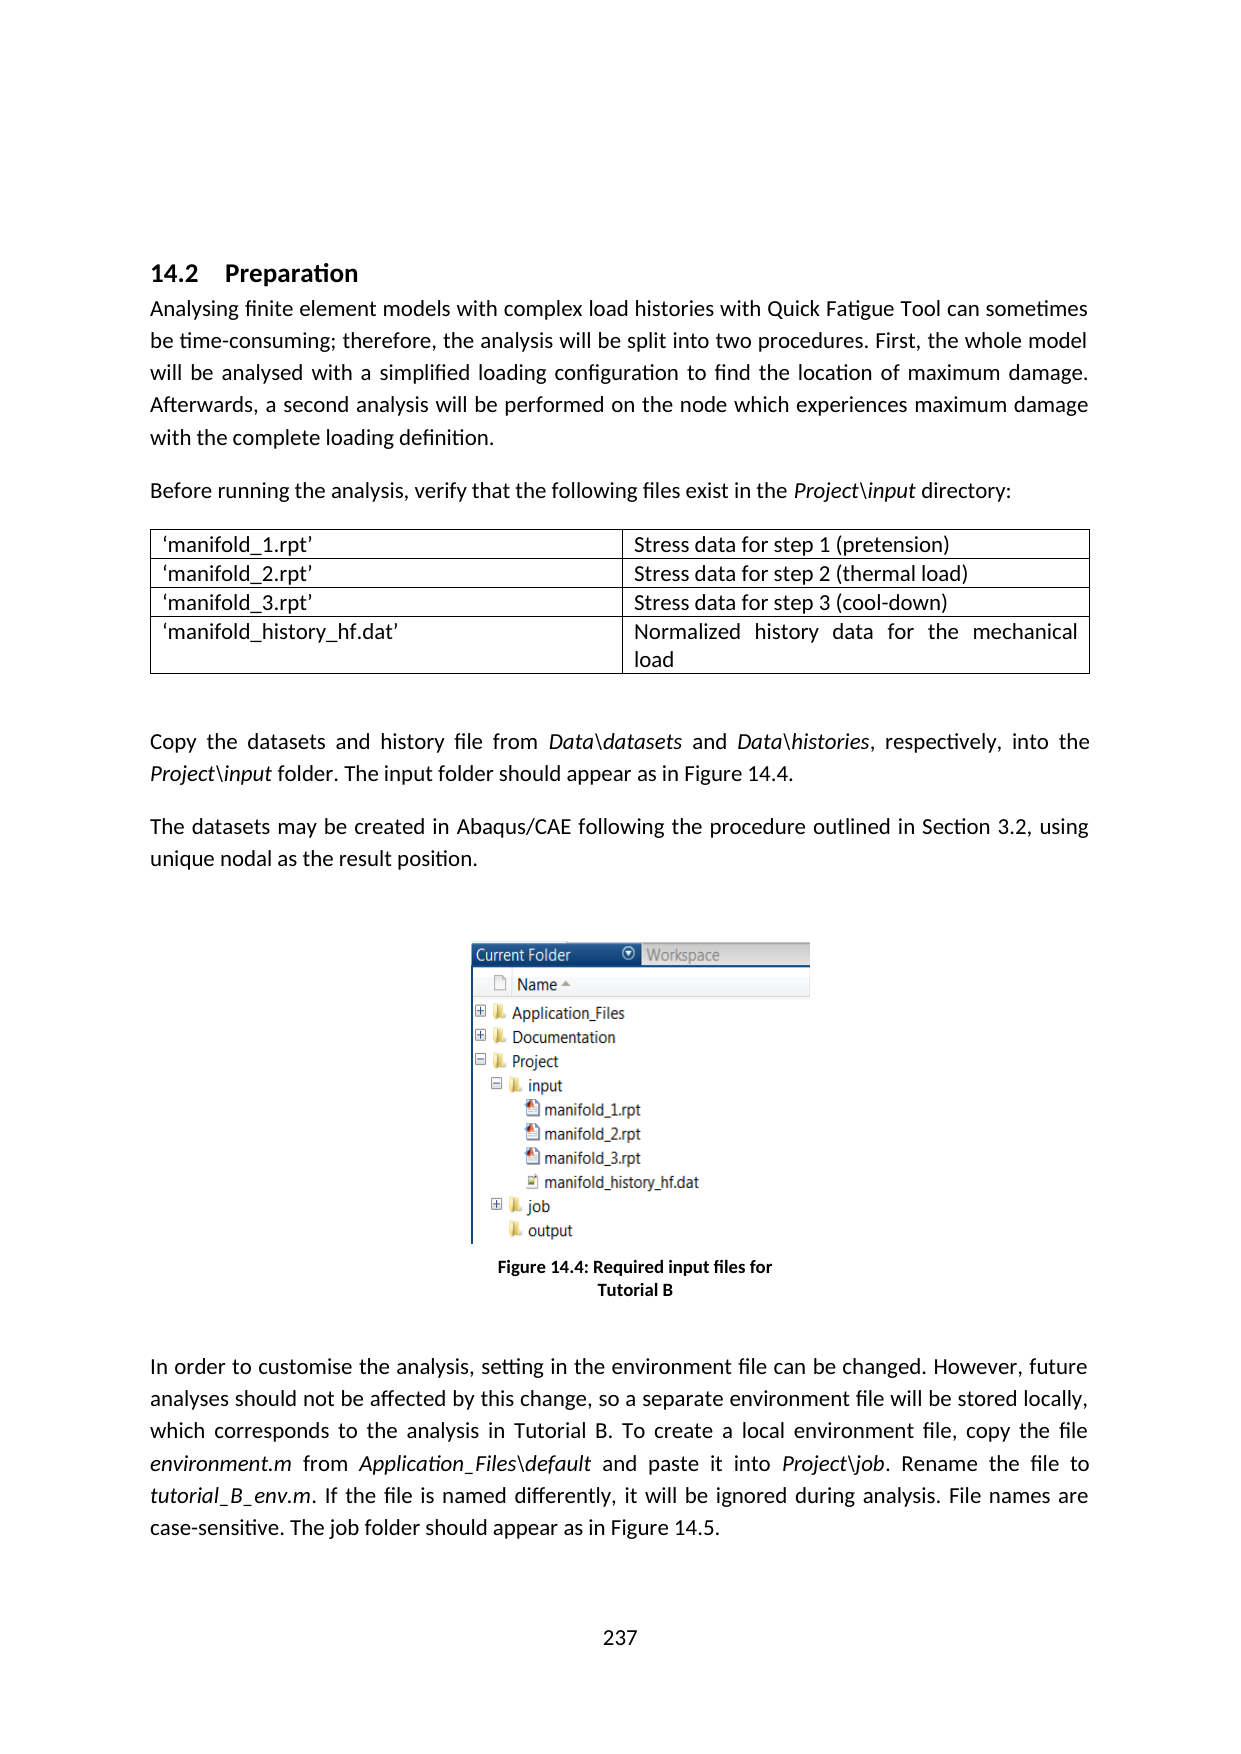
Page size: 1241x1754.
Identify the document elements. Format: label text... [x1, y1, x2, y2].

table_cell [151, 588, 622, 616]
text Analysing finite element models with complex load histories with Quick Fatigue Tool can sometimes be time-consuming; therefore, the analysis will be split into two procedures. First, the whole model will be analysed with a simplified loading configuration to find the location of maximum damage. Afterwards, a second analysis will be performed on the node which experiences maximum damage with the complete loading definition. [150, 294, 1090, 451]
subtitle 14.2 Preparation [150, 256, 1090, 289]
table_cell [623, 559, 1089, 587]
picture [471, 941, 810, 1244]
text Before running the analysis, verify that the following files exist in the Project\input directory: [150, 476, 1090, 504]
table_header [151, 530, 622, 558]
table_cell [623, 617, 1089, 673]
text Copy the datasets and history file from Data\datasets and Data\histories, respectively, into the Project\input folder. The input folder should appear as in Figure 14.4. [150, 727, 1090, 787]
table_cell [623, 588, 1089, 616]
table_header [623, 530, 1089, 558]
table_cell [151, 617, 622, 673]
text The datasets may be created in Abaqus/CAE following the procedure outlined in Section 3.2, using unique nodal as the result position. [150, 812, 1090, 872]
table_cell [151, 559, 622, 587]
text In order to customise the analysis, setting in the environment file can be changed. However, future analyses should not be affected by this change, so a separate environment file will be stored locally, which corresponds to the analysis in Tutorial B. To create a local environment file, copy the file environment.m from Application_Files\default and paste it into Project\job. Rename the file to tutorial_B_env.m. If the file is named differently, it will be ignored during analysis. File names are case-sensitive. The job folder should appear as in Figure 14.5. [150, 951, 1090, 1541]
